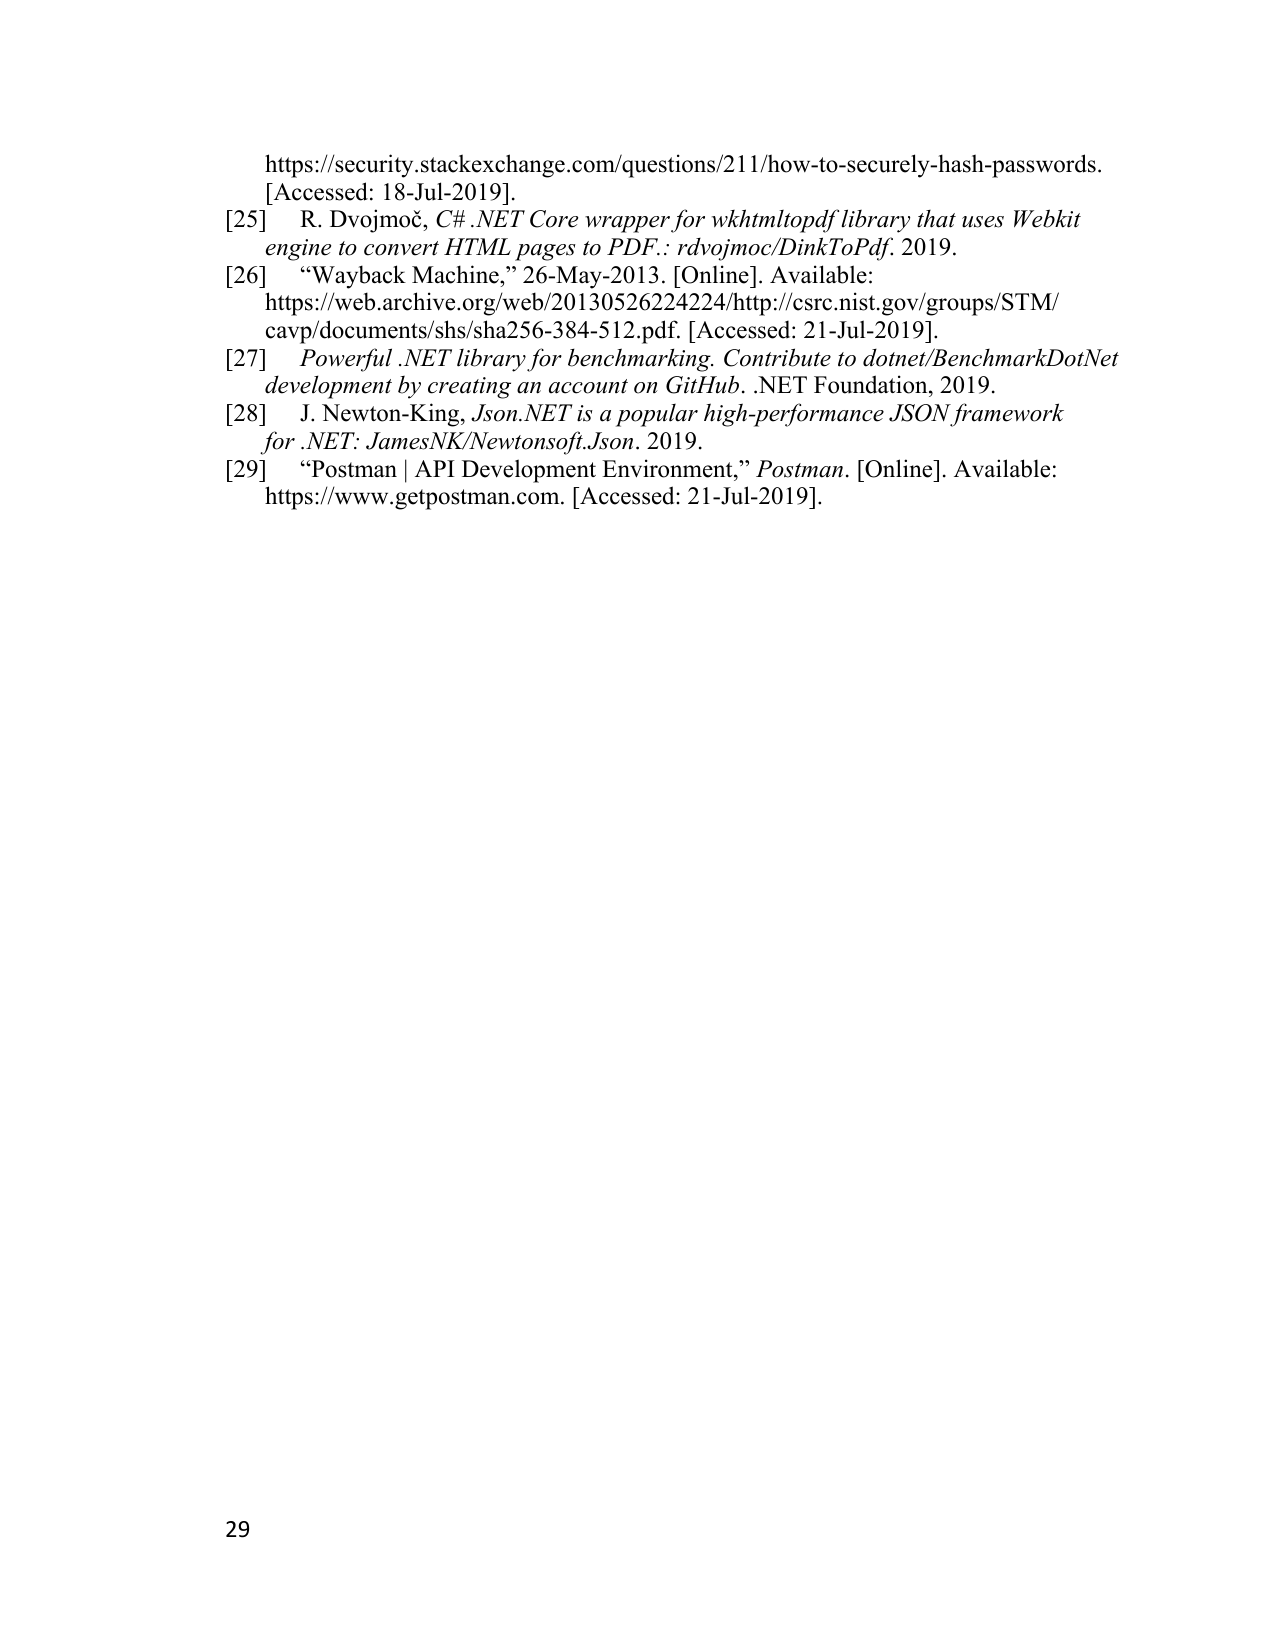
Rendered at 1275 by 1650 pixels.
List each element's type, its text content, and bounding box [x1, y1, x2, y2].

text [27] Powerful .NET library for benchmarking. Contribute to dotnet/BenchmarkDotNet development by creating an account on GitHub. .NET Foundation, 2019. [225, 344, 1125, 399]
text [26] “Wayback Machine,” 26-May-2013. [Online]. Available: https://web.archive.org/web/20130526224224/http://csrc.nist.gov/groups/STM/cavp/documents/shs/sha256-384-512.pdf. [Accessed: 21-Jul-2019]. [225, 261, 1125, 344]
text [29] “Postman | API Development Environment,” Postman. [Online]. Available: https://www.getpostman.com. [Accessed: 21-Jul-2019]. [225, 455, 1125, 510]
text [225, 150, 1125, 205]
text [28] J. Newton-King, Json.NET is a popular high-performance JSON framework for .NET: JamesNK/Newtonsoft.Json. 2019. [225, 399, 1125, 455]
text [25] R. Dvojmoč, C# .NET Core wrapper for wkhtmltopdf library that uses Webkit engine to convert HTML pages to PDF.: rdvojmoc/DinkToPdf. 2019. [225, 205, 1125, 261]
